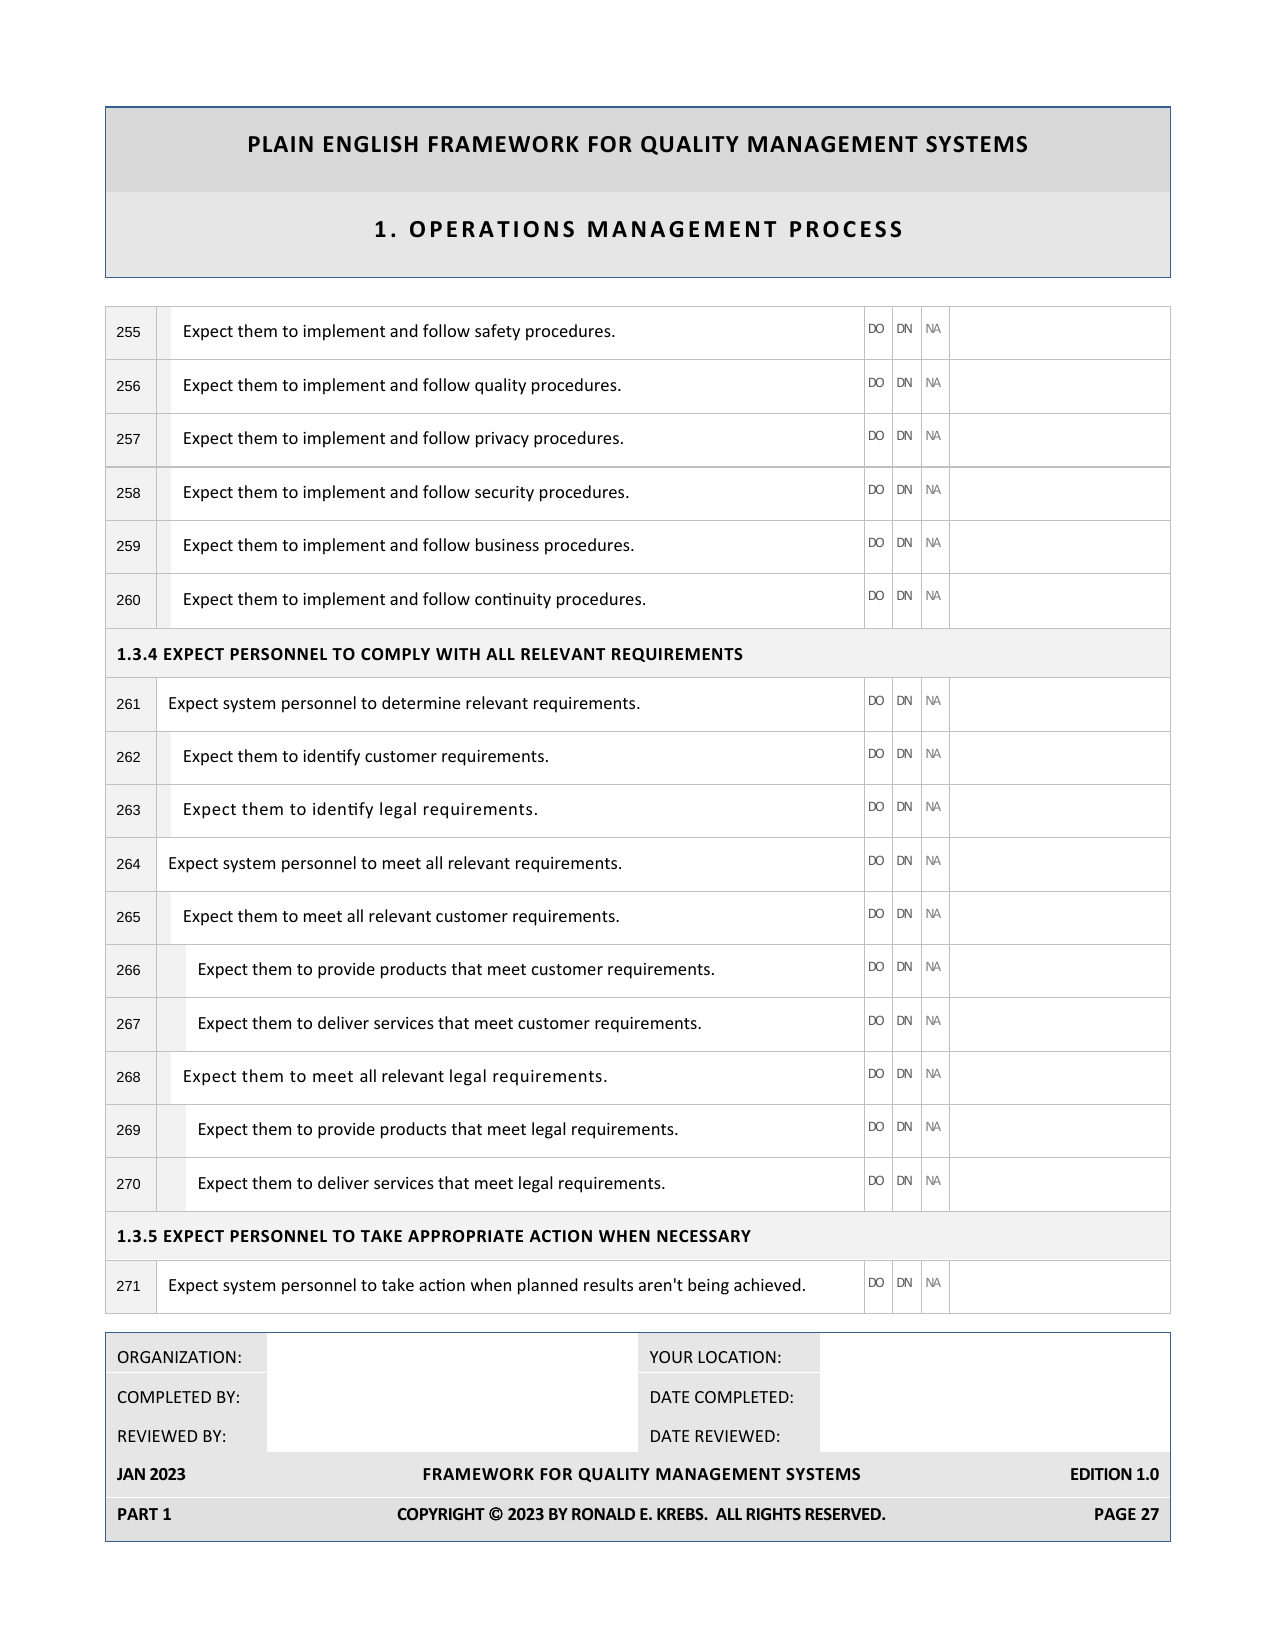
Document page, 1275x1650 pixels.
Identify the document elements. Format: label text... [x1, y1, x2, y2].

table_cell NA [922, 1105, 949, 1157]
table_cell DN [893, 678, 921, 731]
table_cell [950, 574, 1170, 628]
table_cell DN [893, 468, 921, 520]
table_cell Expect them to implement and follow security procedures. [171, 468, 864, 520]
table_cell DN [893, 307, 921, 359]
table_cell Expect them to implement and follow privacy procedures. [171, 414, 864, 466]
table_cell DO [865, 414, 892, 466]
table_cell [950, 998, 1170, 1051]
table_cell [157, 785, 171, 837]
table_cell Expect system personnel to take action when planned results aren't being achieved. [157, 1261, 864, 1313]
table_cell NA [922, 785, 949, 837]
table_cell [106, 414, 156, 466]
table_cell [106, 1105, 156, 1157]
table_cell DN [893, 838, 921, 891]
table_cell DO [865, 521, 892, 573]
table_cell DO [865, 732, 892, 784]
table_cell NA [922, 1052, 949, 1104]
table_cell Expect them to implement and follow business procedures. [171, 521, 864, 573]
table_cell Expect them to deliver services that meet legal requirements. [186, 1158, 864, 1211]
table_cell [950, 945, 1170, 997]
table_cell [950, 1158, 1170, 1211]
table_cell DN [893, 1158, 921, 1211]
table_cell [106, 678, 156, 731]
table_cell [106, 892, 156, 944]
table_cell DN [893, 1105, 921, 1157]
table_cell DO [865, 998, 892, 1051]
table_cell [106, 838, 156, 891]
table_cell [157, 892, 171, 944]
table_cell NA [922, 1158, 949, 1211]
table_cell Expect system personnel to determine relevant requirements. [157, 678, 864, 731]
table_cell DN [893, 574, 921, 628]
table_cell [950, 468, 1170, 520]
table_cell DO [865, 892, 892, 944]
table_cell 1.3.4 Expect personnel to comply with all relevant requirements [106, 629, 1170, 677]
table_cell DN [893, 785, 921, 837]
table_cell [106, 307, 156, 359]
table_cell DO [865, 307, 892, 359]
table_cell [157, 1105, 186, 1157]
table_cell NA [922, 838, 949, 891]
table_cell Expect them to provide products that meet legal requirements. [186, 1105, 864, 1157]
table_cell [950, 838, 1170, 891]
table_cell [950, 1261, 1170, 1313]
table_cell NA [922, 732, 949, 784]
table_cell DO [865, 468, 892, 520]
table_cell Expect them to deliver services that meet customer requirements. [186, 998, 864, 1051]
table_cell DO [865, 1105, 892, 1157]
table_cell DO [865, 574, 892, 628]
table_cell Expect them to implement and follow continuity procedures. [171, 574, 864, 628]
table_cell [106, 998, 156, 1051]
table_cell Expect them to implement and follow quality procedures. [171, 360, 864, 413]
table_cell NA [922, 468, 949, 520]
table_cell [157, 360, 171, 413]
table_cell [157, 574, 171, 628]
table_cell NA [922, 678, 949, 731]
table_cell [950, 678, 1170, 731]
table_cell DO [865, 945, 892, 997]
table_cell NA [922, 998, 949, 1051]
table_cell [106, 1052, 156, 1104]
table_cell DN [893, 360, 921, 413]
table_cell Expect them to implement and follow safety procedures. [171, 307, 864, 359]
table_cell DN [893, 732, 921, 784]
table_cell [157, 307, 171, 359]
table_cell [106, 732, 156, 784]
table_cell DN [893, 998, 921, 1051]
table_cell [950, 307, 1170, 359]
table_cell [950, 732, 1170, 784]
table_cell Expect them to meet all relevant customer requirements. [171, 892, 864, 944]
table_cell [106, 521, 156, 573]
table_cell DO [865, 360, 892, 413]
table_cell [157, 1052, 171, 1104]
table_cell NA [922, 307, 949, 359]
table_cell [950, 521, 1170, 573]
table_cell DO [865, 838, 892, 891]
table_cell [157, 945, 186, 997]
table_cell Expect them to meet all relevant legal requirements. [171, 1052, 864, 1104]
table_cell Expect them to identify legal requirements. [171, 785, 864, 837]
table_cell [106, 1158, 156, 1211]
table_cell [157, 468, 171, 520]
table_cell NA [922, 521, 949, 573]
table_cell [106, 468, 156, 520]
table_cell DO [865, 678, 892, 731]
table_cell NA [922, 360, 949, 413]
table_cell 1.3.5 Expect personnel to take appropriate action when necessary [106, 1212, 1170, 1259]
table_cell DO [865, 1158, 892, 1211]
table_cell [106, 360, 156, 413]
table_cell [157, 521, 171, 573]
table_cell [106, 945, 156, 997]
table_cell Expect them to identify customer requirements. [171, 732, 864, 784]
table_cell DN [893, 521, 921, 573]
table_cell DO [865, 1052, 892, 1104]
table_cell NA [922, 892, 949, 944]
table_cell [106, 785, 156, 837]
table_cell Expect them to provide products that meet customer requirements. [186, 945, 864, 997]
table_cell DN [893, 1261, 921, 1313]
table_cell NA [922, 945, 949, 997]
table_cell DO [865, 785, 892, 837]
table_cell [157, 414, 171, 466]
table_cell [950, 360, 1170, 413]
table_cell [157, 998, 186, 1051]
table_cell [950, 1105, 1170, 1157]
table_cell DN [893, 945, 921, 997]
table_cell DN [893, 892, 921, 944]
table_cell [950, 1052, 1170, 1104]
table_cell NA [922, 414, 949, 466]
table_cell [950, 892, 1170, 944]
table_cell DO [865, 1261, 892, 1313]
table_cell [950, 785, 1170, 837]
table_cell DN [893, 1052, 921, 1104]
table_cell DN [893, 414, 921, 466]
table_cell [157, 732, 171, 784]
table_cell [106, 1261, 156, 1313]
table_cell [157, 1158, 186, 1211]
table_cell [950, 414, 1170, 466]
table_cell Expect system personnel to meet all relevant requirements. [157, 838, 864, 891]
table_cell NA [922, 574, 949, 628]
table_cell [106, 574, 156, 628]
table_cell NA [922, 1261, 949, 1313]
